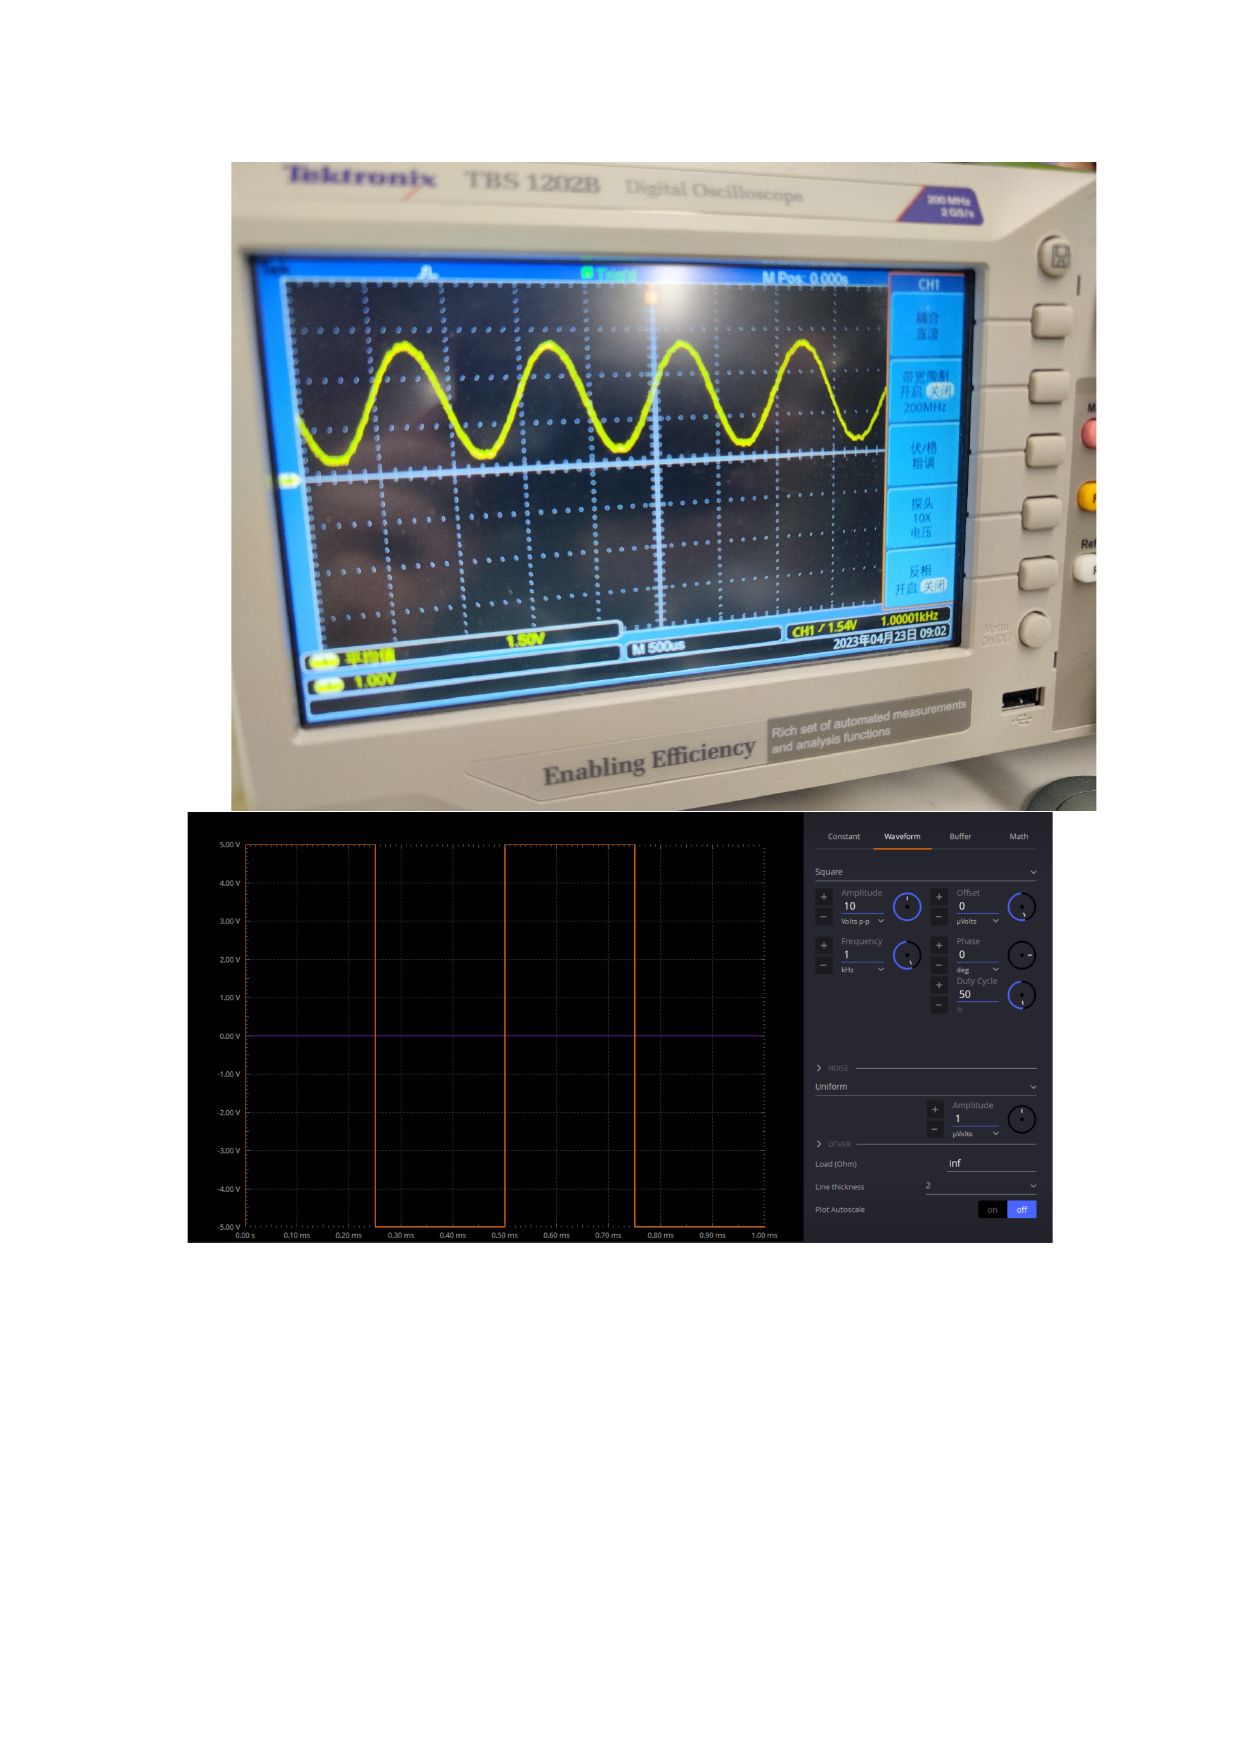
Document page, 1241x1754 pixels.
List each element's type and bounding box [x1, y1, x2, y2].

picture [231, 162, 1097, 811]
picture [187, 812, 1053, 1243]
